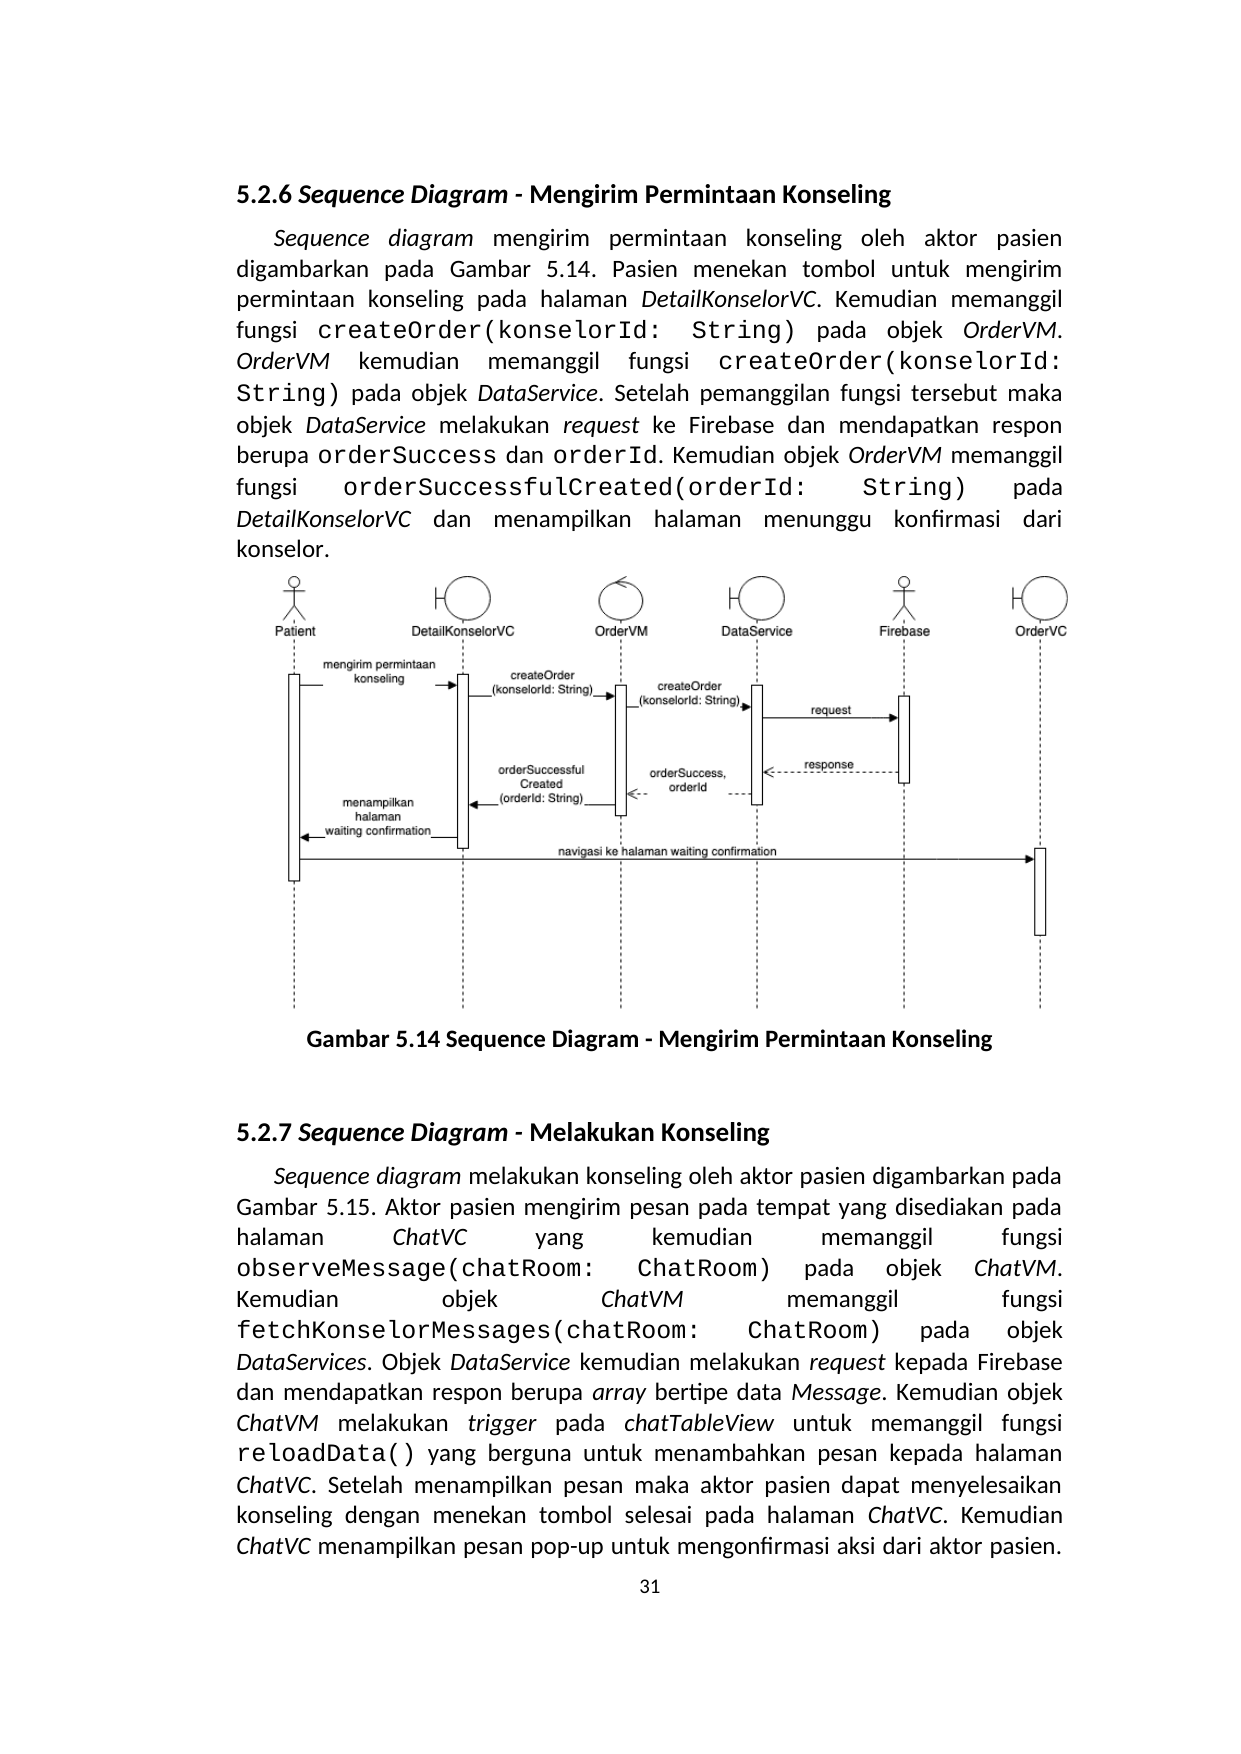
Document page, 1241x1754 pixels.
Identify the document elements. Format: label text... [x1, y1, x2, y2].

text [236, 1160, 1063, 1561]
picture [273, 576, 1068, 1012]
subtitle Sequence Diagram - Mengirim Permintaan Konseling [236, 177, 1063, 210]
subtitle Sequence Diagram - Melakukan Konseling [236, 1115, 1063, 1148]
